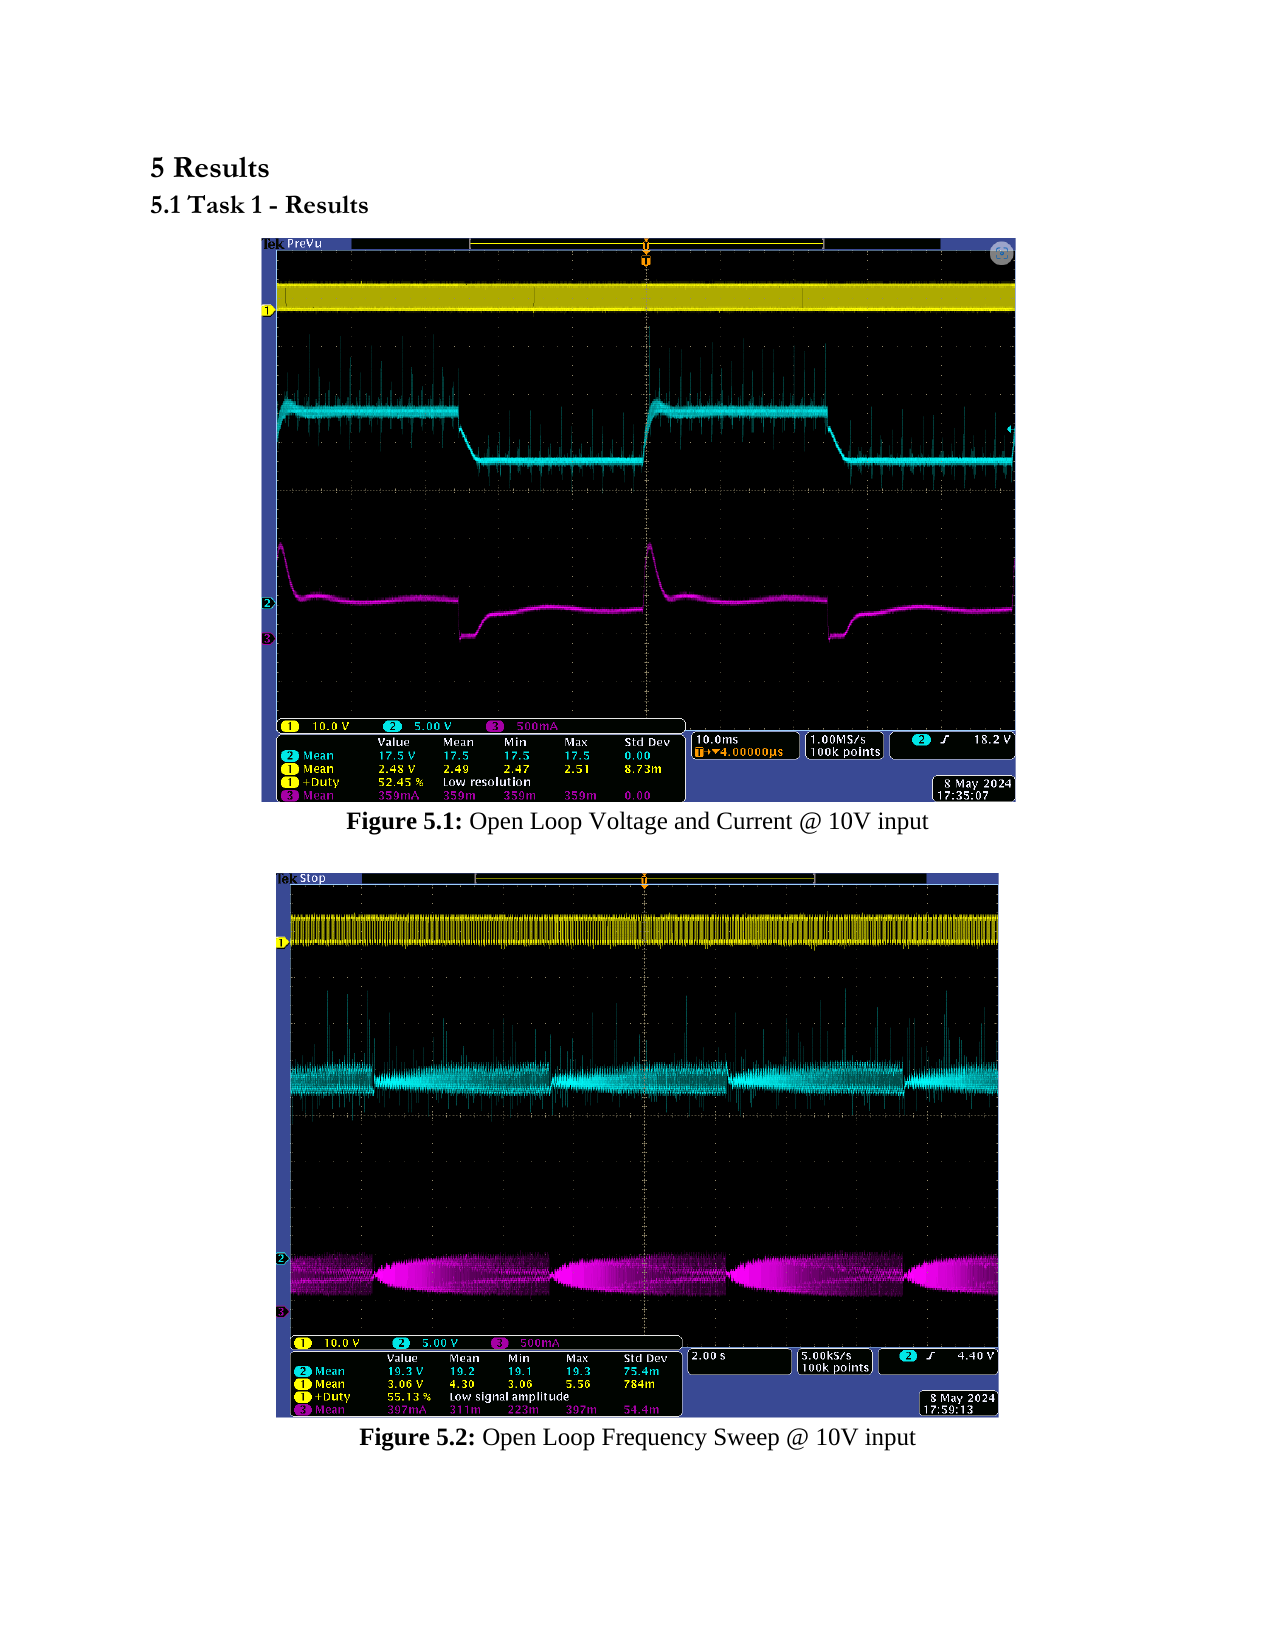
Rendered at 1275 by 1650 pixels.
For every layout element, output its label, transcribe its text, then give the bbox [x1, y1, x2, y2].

text Figure 5.1: Open Loop Voltage and Current @ 10V input [150, 806, 1125, 834]
subtitle 5.1 Task 1 - Results [150, 190, 1125, 221]
text Figure 5.2: Open Loop Frequency Sweep @ 10V input [150, 1422, 1125, 1450]
picture [259, 236, 1016, 802]
picture [276, 871, 999, 1418]
subtitle 5 Results [150, 150, 1125, 185]
